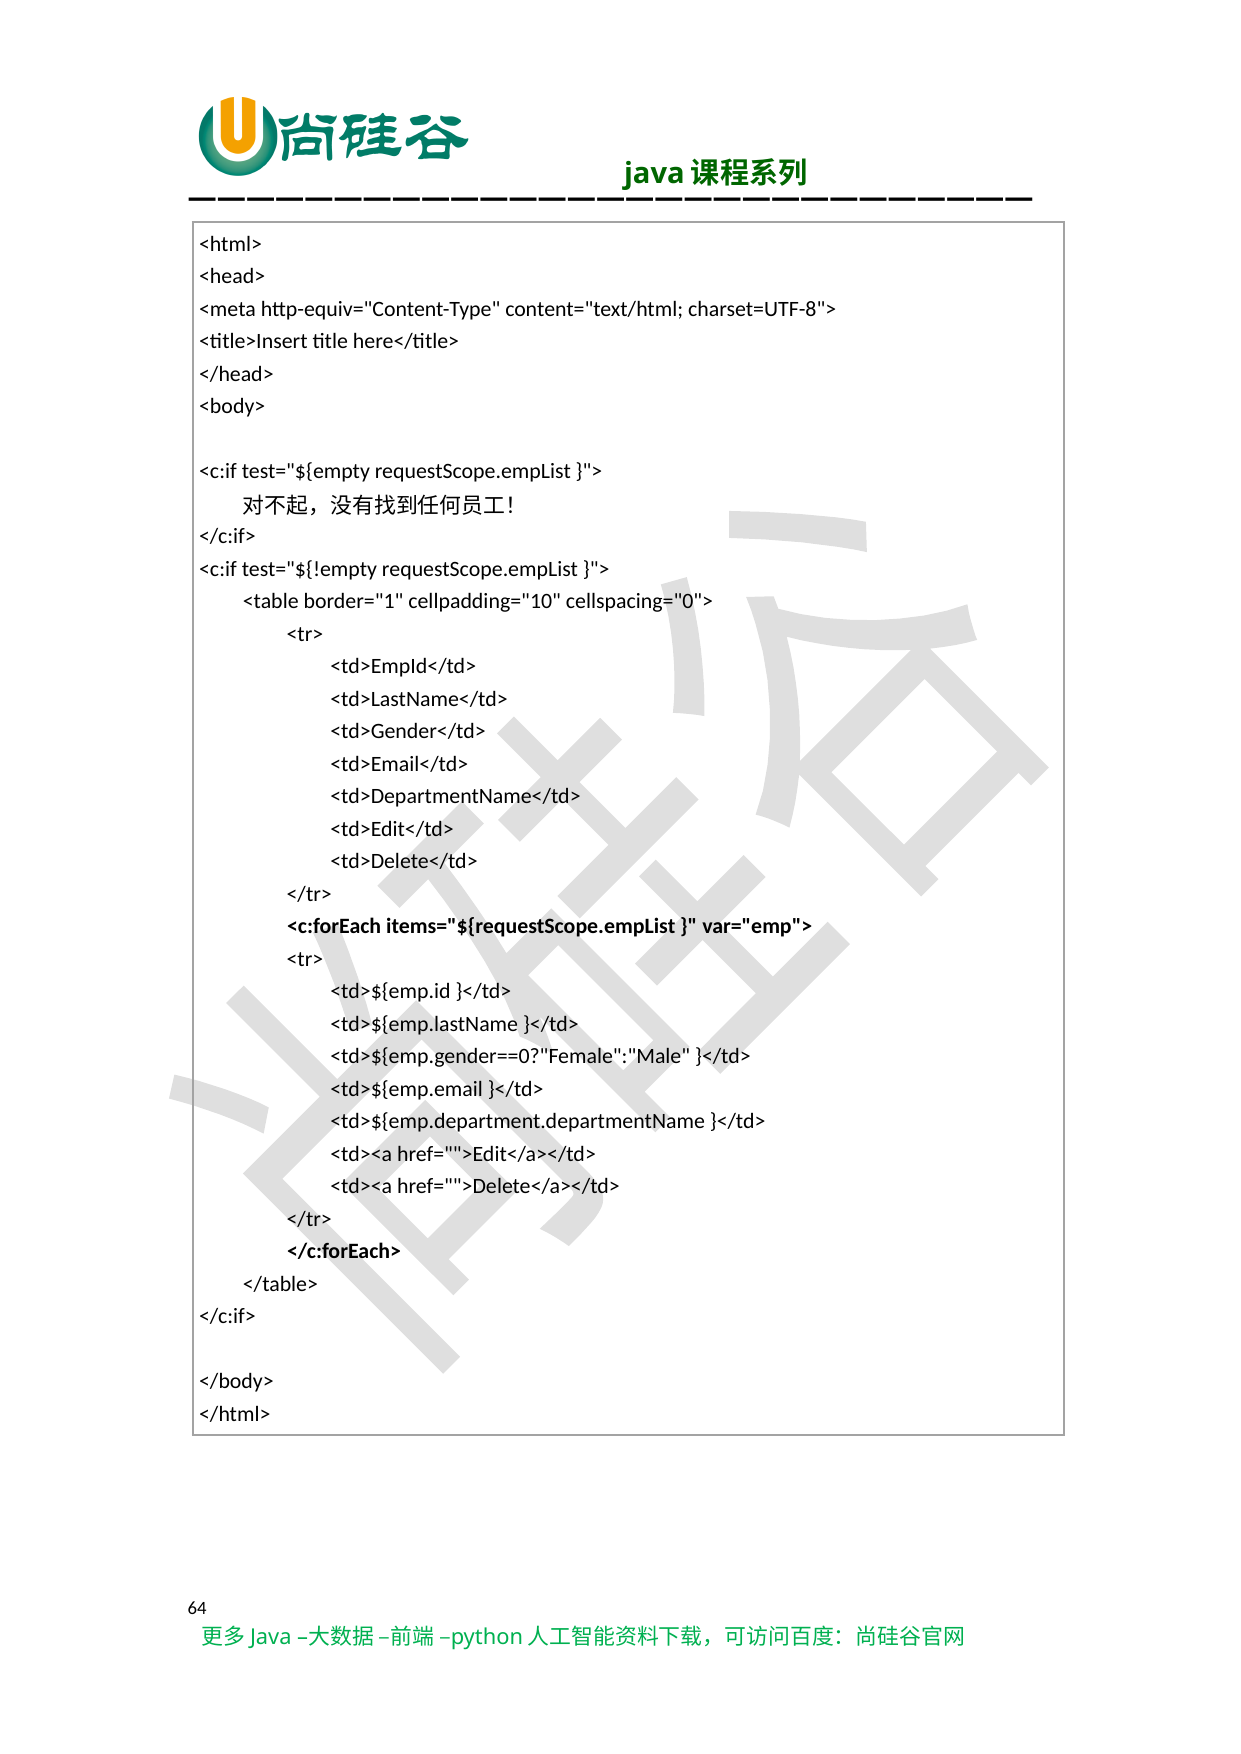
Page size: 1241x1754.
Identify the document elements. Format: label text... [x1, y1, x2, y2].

picture [187, 88, 476, 184]
